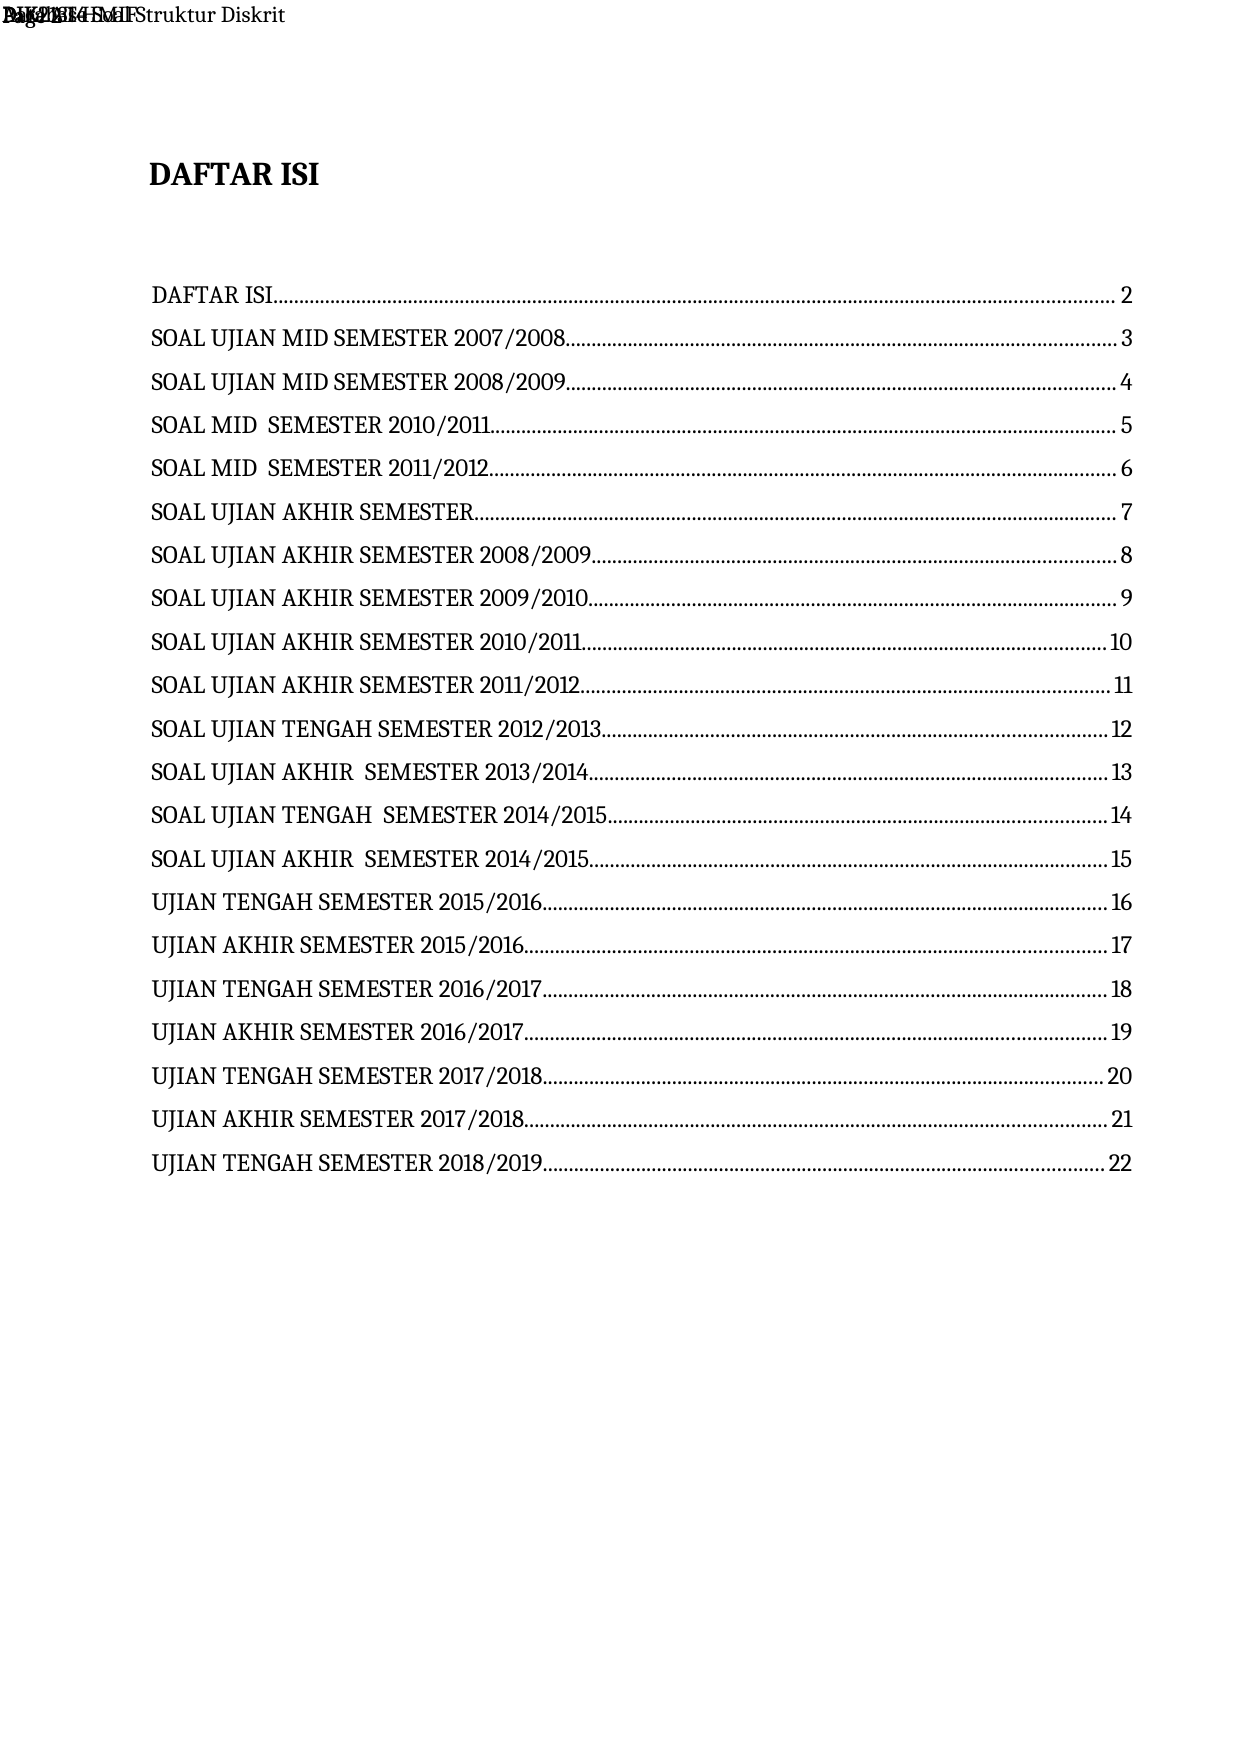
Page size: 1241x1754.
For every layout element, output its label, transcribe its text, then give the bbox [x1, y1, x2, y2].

text SOAL MID SEMESTER 2010/2011 5 [151, 411, 1144, 440]
text UJIAN TENGAH SEMESTER 2018/2019 22 [151, 1148, 1144, 1177]
text SOAL UJIAN AKHIR SEMESTER 2011/2012 11 [151, 671, 1144, 700]
text SOAL MID SEMESTER 2011/2012 6 [151, 454, 1144, 483]
text SOAL UJIAN AKHIR SEMESTER 2009/2010 9 [151, 584, 1144, 613]
text UJIAN AKHIR SEMESTER 2017/2018 21 [151, 1105, 1144, 1134]
text DAFTAR ISI [148, 155, 1144, 193]
text UJIAN TENGAH SEMESTER 2017/2018 20 [151, 1062, 1144, 1090]
text DAFTAR ISI 2 [151, 281, 1144, 310]
text SOAL UJIAN AKHIR SEMESTER 2008/2009 8 [151, 541, 1144, 570]
text SOAL UJIAN MID SEMESTER 2008/2009 4 [151, 368, 1144, 396]
text SOAL UJIAN AKHIR SEMESTER 2014/2015 15 [151, 845, 1144, 873]
text SOAL UJIAN TENGAH SEMESTER 2012/2013 12 [151, 714, 1144, 743]
text SOAL UJIAN AKHIR SEMESTER 2010/2011 10 [151, 628, 1144, 657]
text UJIAN TENGAH SEMESTER 2016/2017 18 [151, 975, 1144, 1004]
text UJIAN AKHIR SEMESTER 2016/2017 19 [151, 1018, 1144, 1047]
text UJIAN AKHIR SEMESTER 2015/2016 17 [151, 931, 1144, 960]
text SOAL UJIAN AKHIR SEMESTER 2013/2014 13 [151, 758, 1144, 787]
text UJIAN TENGAH SEMESTER 2015/2016 16 [151, 888, 1144, 917]
text SOAL UJIAN TENGAH SEMESTER 2014/2015 14 [151, 801, 1144, 830]
text SOAL UJIAN AKHIR SEMESTER 7 [151, 498, 1144, 526]
text SOAL UJIAN MID SEMESTER 2007/2008 3 [151, 324, 1144, 353]
